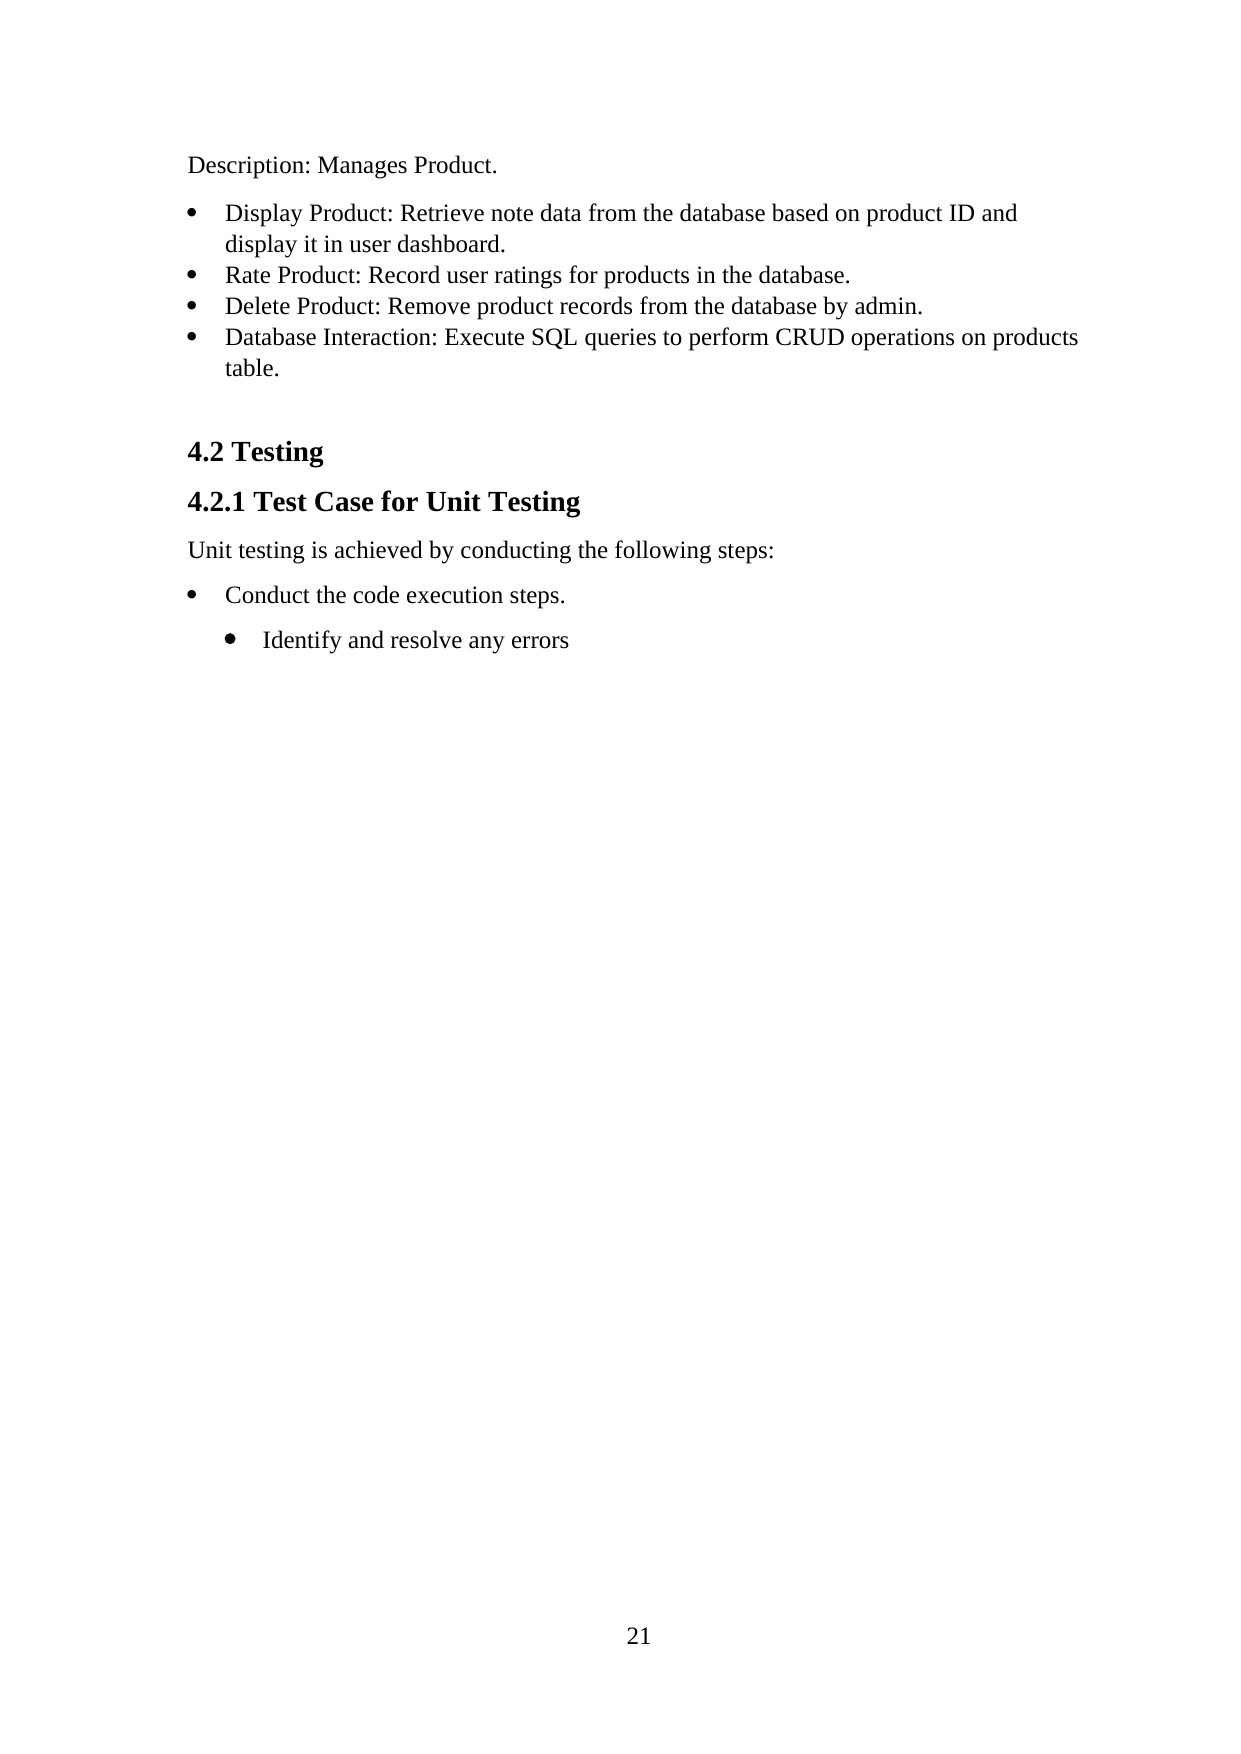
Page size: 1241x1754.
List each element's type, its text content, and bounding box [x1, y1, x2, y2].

list Identify and resolve any errors [225, 626, 1090, 655]
text Description: Manages Product. [187, 150, 1090, 179]
list Rate Product: Record user ratings for products in the database. [187, 260, 1090, 288]
list Database Interaction: Execute SQL queries to perform CRUD operations on products table. [187, 322, 1090, 382]
list Display Product: Retrieve note data from the database based on product ID and display it in user dashboard. [187, 198, 1090, 257]
subtitle 4.2 Testing [187, 434, 1090, 468]
list Conduct the code execution steps. [187, 580, 1090, 609]
text Unit testing is achieved by conducting the following steps: [187, 535, 1090, 563]
subtitle 4.2.1 Test Case for Unit Testing [187, 484, 1090, 518]
list Delete Product: Remove product records from the database by admin. [187, 291, 1090, 319]
